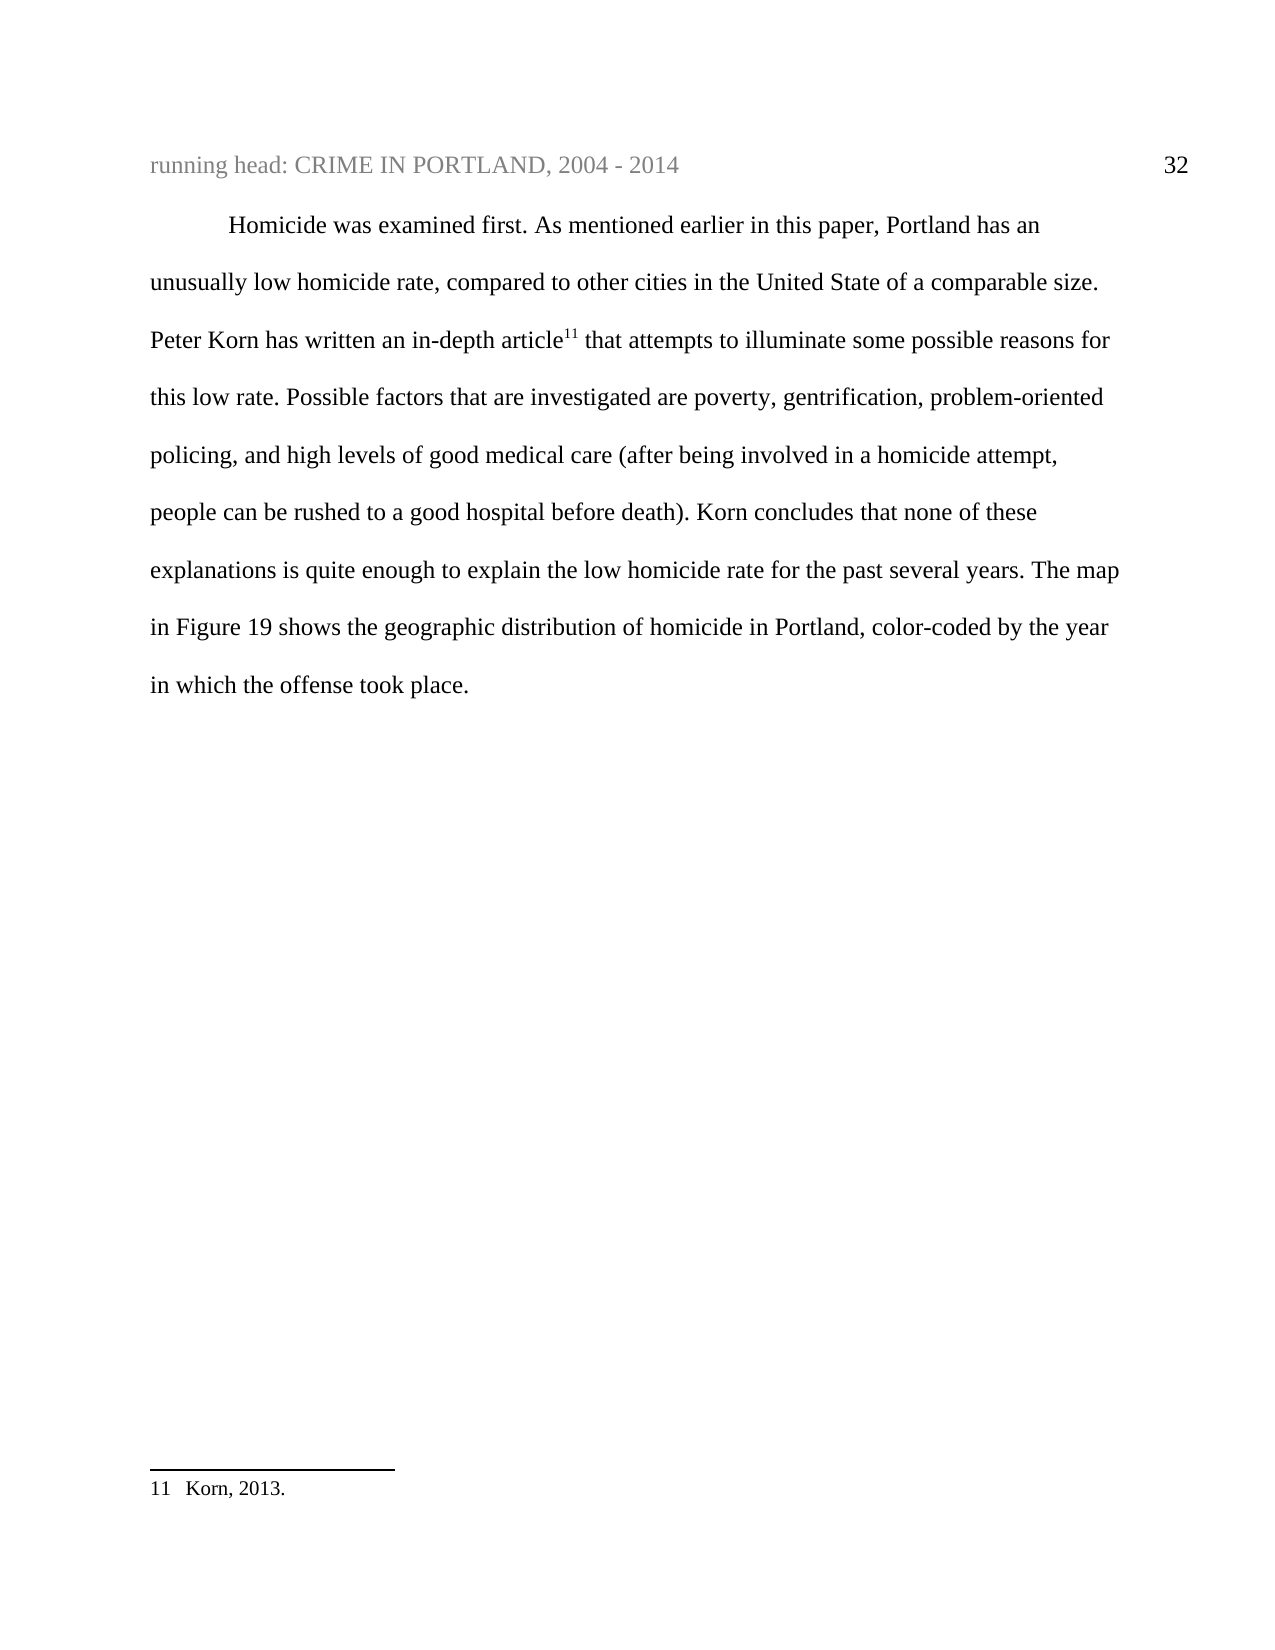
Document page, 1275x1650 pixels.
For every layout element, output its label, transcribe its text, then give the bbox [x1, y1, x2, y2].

text Homicide was examined first. As mentioned earlier in this paper, Portland has an unusually low homicide rate, compared to other cities in the United State of a comparable size. Peter Korn has written an in-depth article that attempts to illuminate some possible reasons for this low rate. Possible factors that are investigated are poverty, gentrification, problem-oriented policing, and high levels of good medical care (after being involved in a homicide attempt, people can be rushed to a good hospital before death). Korn concludes that none of these explanations is quite enough to explain the low homicide rate for the past several years. The map in Figure 19 shows the geographic distribution of homicide in Portland, color-coded by the year in which the offense took place. [150, 210, 1125, 699]
